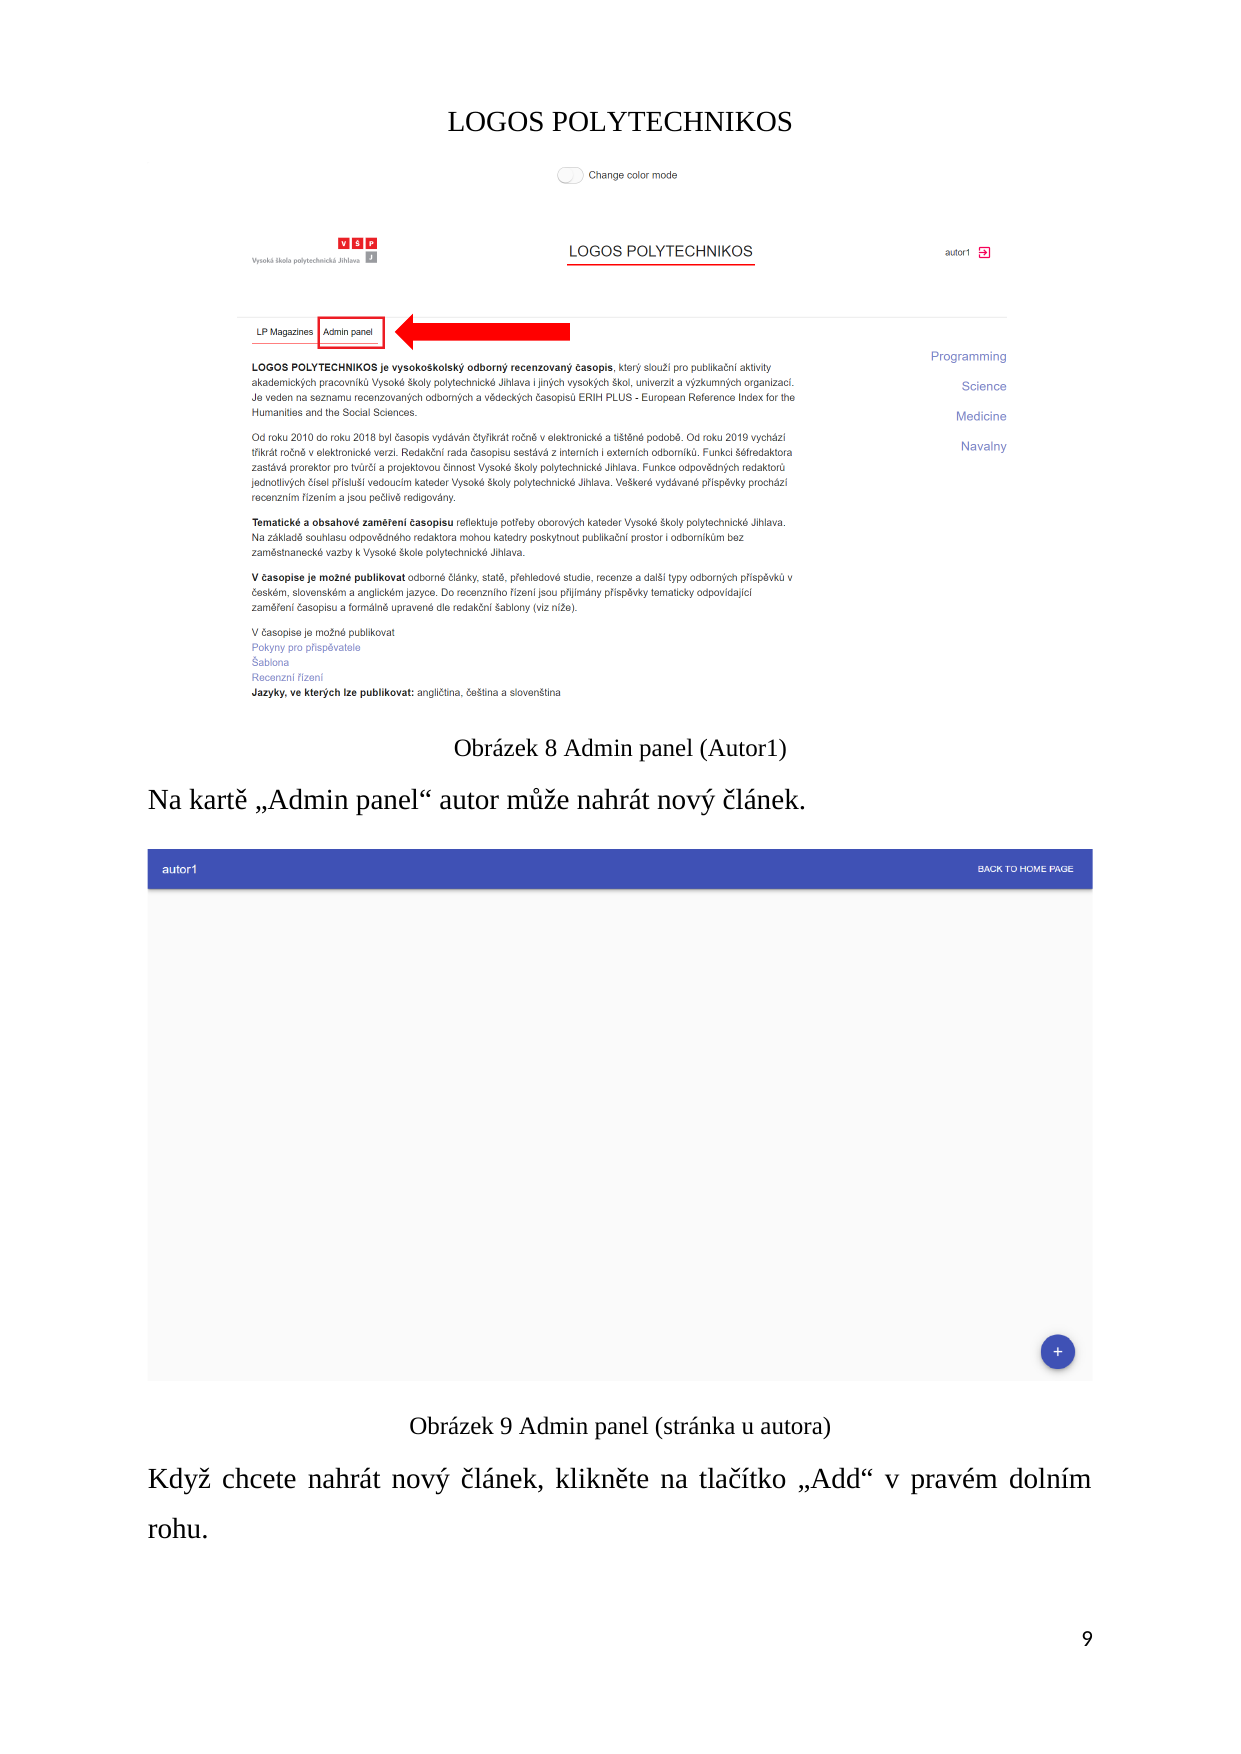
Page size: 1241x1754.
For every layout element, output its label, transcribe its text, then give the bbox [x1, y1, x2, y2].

text Na kartě „Admin panel“ autor může nahrát nový článek. [148, 782, 1093, 816]
text Obrázek 8 Admin panel (Autor1) [148, 733, 1093, 761]
text Obrázek 9 Admin panel (stránka u autora) [148, 1411, 1093, 1440]
picture [147, 849, 1093, 1381]
picture [147, 162, 1093, 702]
text Když chcete nahrát nový článek, klikněte na tlačítko „Add“ v pravém dolním rohu. [148, 1461, 1093, 1545]
